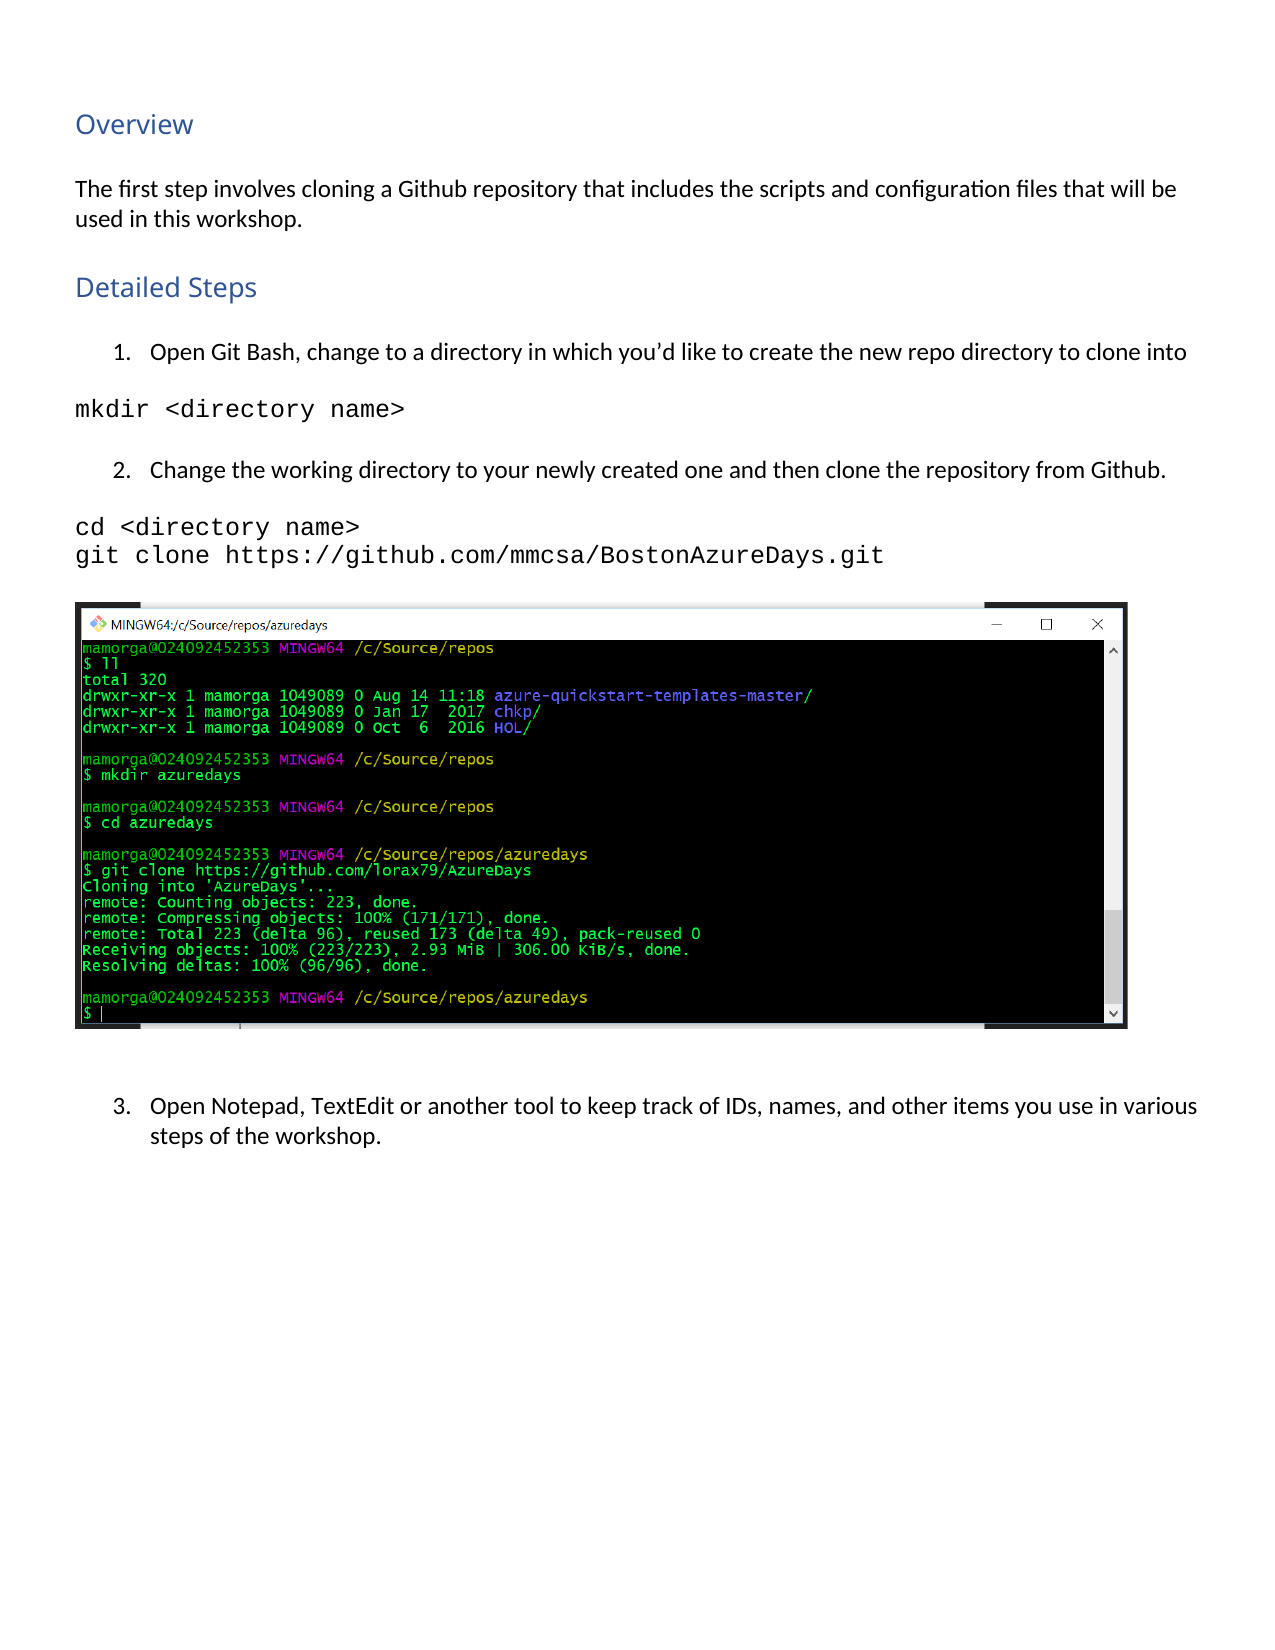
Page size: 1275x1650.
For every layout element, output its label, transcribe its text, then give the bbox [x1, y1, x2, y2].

picture [75, 602, 1128, 1029]
subtitle Detailed Steps [75, 269, 1200, 306]
list Open Git Bash, change to a directory in which you’d like to create the new repo directory to clone into [112, 336, 1200, 397]
text The first step involves cloning a Github repository that includes the scripts and configuration files that will be used in this workshop. [75, 173, 1200, 234]
text git clone https://github.com/mmcsa/BostonAzureDays.git [75, 543, 1200, 571]
text mkdir <directory name> [75, 397, 1200, 425]
text cd <directory name> [75, 515, 1200, 543]
list Open Notepad, TextEdit or another tool to keep track of IDs, names, and other items you use in various steps of the workshop. [112, 1090, 1200, 1151]
list Change the working directory to your newly created one and then clone the repository from Github. [112, 454, 1200, 484]
subtitle Overview [75, 106, 1200, 142]
